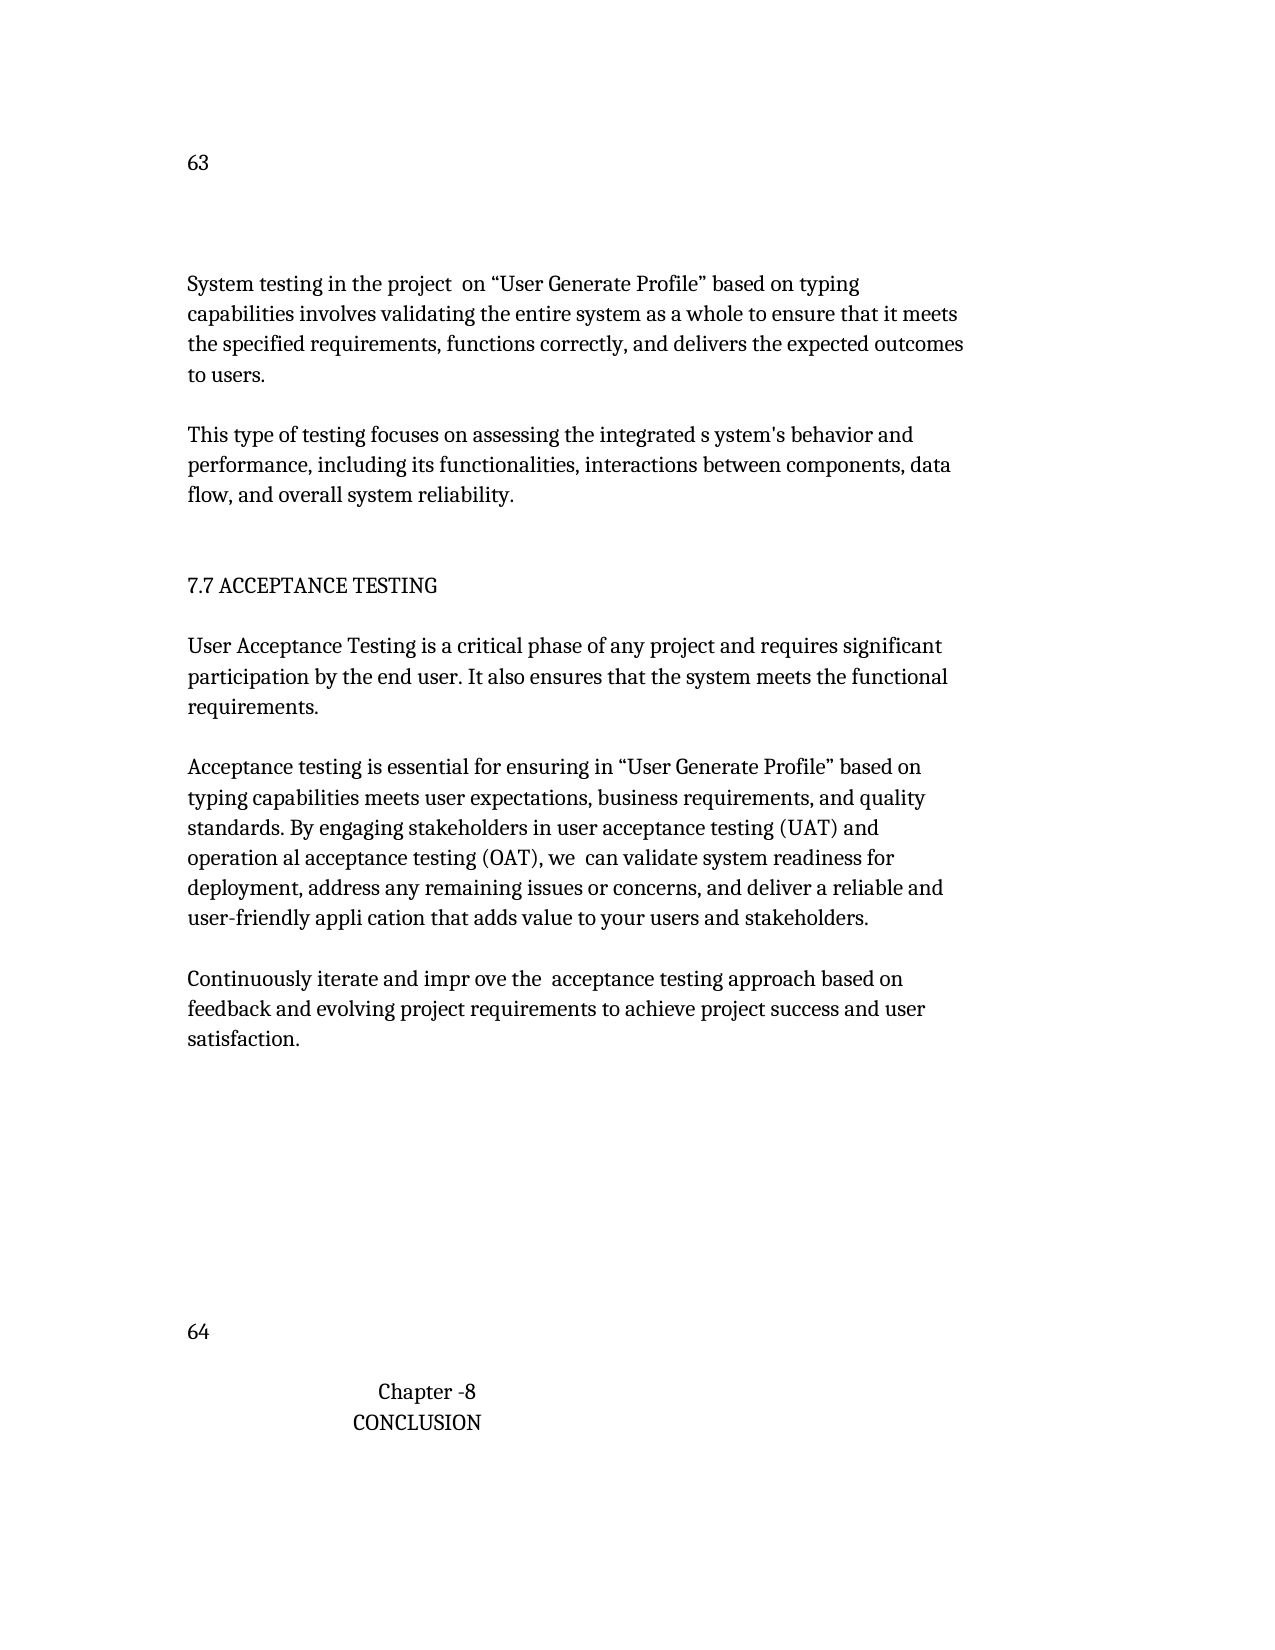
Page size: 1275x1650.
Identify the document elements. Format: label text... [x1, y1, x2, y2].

text 63 System testing in the project on “User Generate Profile” based on typing capabilities involves validating the entire system as a whole to ensure that it meets the specified requirements, functions correctly, and delivers the expected outcomes to users. This type of testing focuses on assessing the integrated s ystem's behavior and performance, including its functionalities, interactions between components, data flow, and overall system reliability. 7.7 ACCEPTANCE TESTING User Acceptance Testing is a critical phase of any project and requires significant participation by the end user. It also ensures that the system meets the functional requirements. Acceptance testing is essential for ensuring in “User Generate Profile” based on typing capabilities meets user expectations, business requirements, and quality standards. By engaging stakeholders in user acceptance testing (UAT) and operation al acceptance testing (OAT), we can validate system readiness for deployment, address any remaining issues or concerns, and deliver a reliable and user-friendly appli cation that adds value to your users and stakeholders. Continuously iterate and impr ove the acceptance testing approach based on feedback and evolving project requirements to achieve project success and user satisfaction. [187, 150, 1087, 1294]
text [187, 1319, 1087, 1496]
